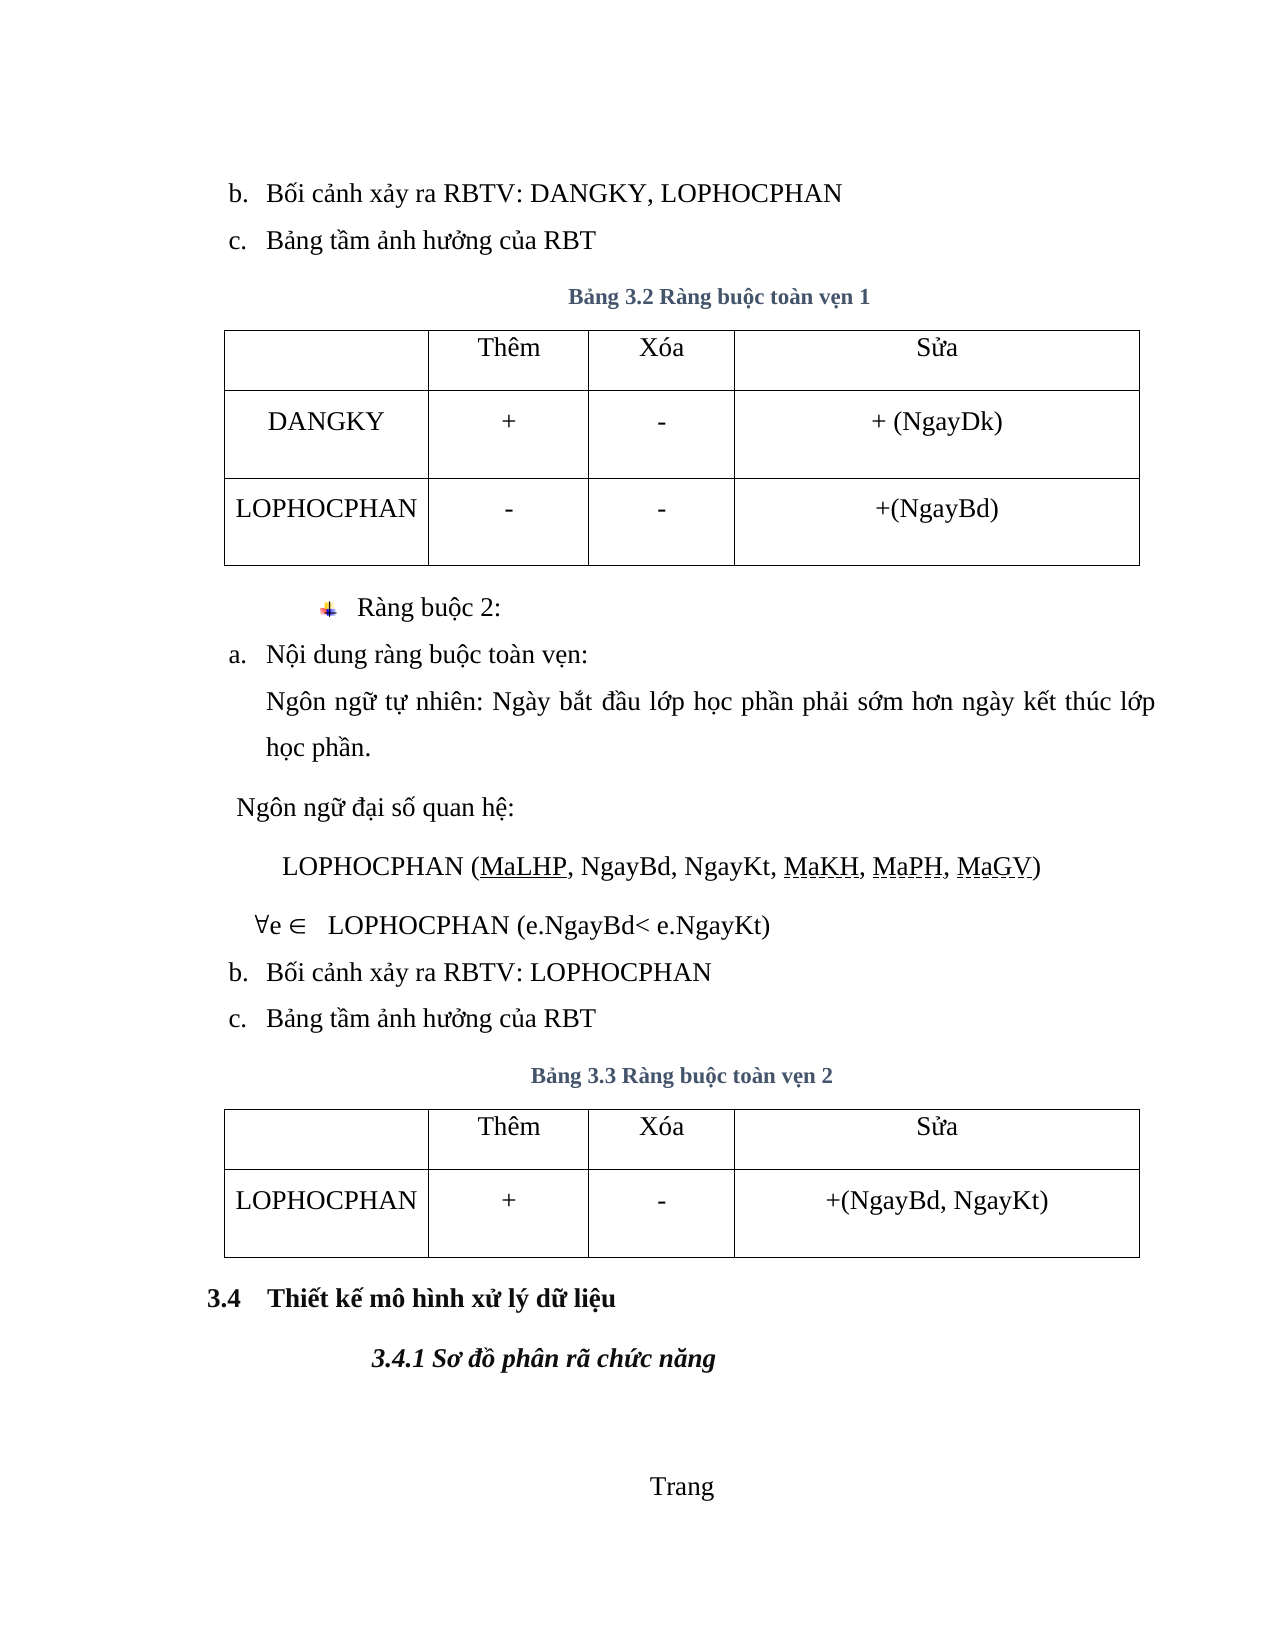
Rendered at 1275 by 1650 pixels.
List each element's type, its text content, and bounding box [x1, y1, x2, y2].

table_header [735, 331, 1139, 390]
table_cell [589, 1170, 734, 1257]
list Bảng tầm ảnh hưởng của RBT [228, 224, 1157, 255]
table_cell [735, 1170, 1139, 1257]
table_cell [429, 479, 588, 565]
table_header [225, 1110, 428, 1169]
subtitle Thiết kế mô hình xử lý dữ liệu [207, 1283, 1157, 1314]
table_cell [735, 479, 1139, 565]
text Ngôn ngữ đại số quan hệ: [207, 791, 1157, 822]
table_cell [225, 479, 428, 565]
subtitle Sơ đồ phân rã chức năng [297, 1342, 1157, 1373]
list Bảng tầm ảnh hưởng của RBT [228, 1002, 1157, 1034]
list Ràng buộc 2: [319, 591, 1157, 623]
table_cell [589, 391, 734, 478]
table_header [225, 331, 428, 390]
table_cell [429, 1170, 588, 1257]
text LOPHOCPHAN (MaLHP, NgayBd, NgayKt, MaKH, MaPH, MaGV) [207, 850, 1157, 881]
list e  LOPHOCPHAN (e.NgayBd< e.NgayKt) [236, 909, 1157, 940]
picture [320, 600, 337, 617]
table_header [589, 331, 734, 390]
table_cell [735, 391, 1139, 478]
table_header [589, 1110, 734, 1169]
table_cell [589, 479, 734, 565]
list Nội dung ràng buộc toàn vẹn: [228, 638, 1157, 669]
list Ngôn ngữ tự nhiên: Ngày bắt đầu lớp học phần phải sớm hơn ngày kết thúc lớp học phần. [266, 685, 1157, 763]
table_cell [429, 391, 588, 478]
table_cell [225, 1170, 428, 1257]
list Bối cảnh xảy ra RBTV: LOPHOCPHAN [228, 956, 1157, 987]
list Bối cảnh xảy ra RBTV: DANGKY, LOPHOCPHAN [228, 177, 1157, 208]
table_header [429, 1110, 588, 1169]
text Bảng 3.2 Ràng buộc toàn vẹn 1 [207, 283, 1157, 309]
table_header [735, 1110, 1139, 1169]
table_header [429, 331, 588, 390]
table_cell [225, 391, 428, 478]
text Bảng 3.3 Ràng buộc toàn vẹn 2 [207, 1062, 1157, 1088]
